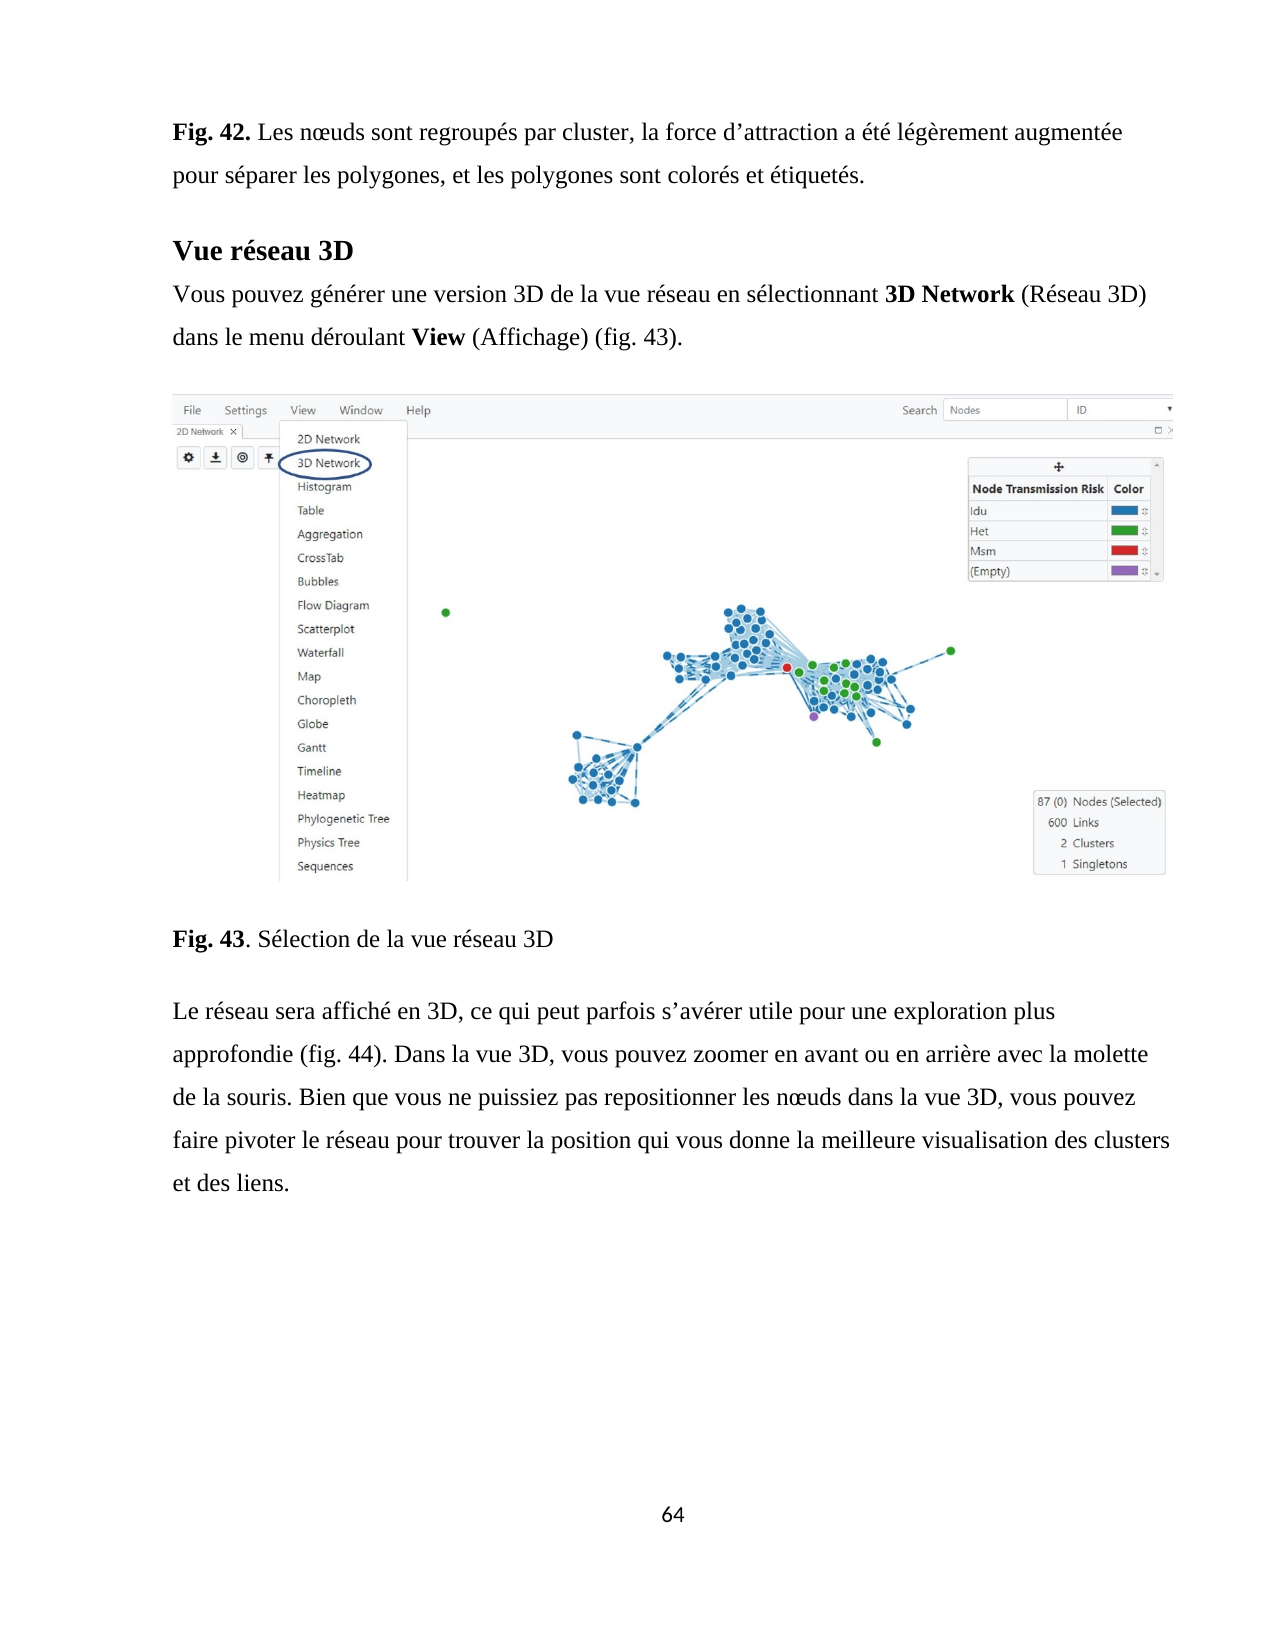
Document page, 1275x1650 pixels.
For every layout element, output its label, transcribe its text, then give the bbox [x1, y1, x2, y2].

text Fig. 42. Les nœuds sont regroupés par cluster, la force d’attraction a été légèrement augmentée pour séparer les polygones, et les polygones sont colorés et étiquetés. [172, 117, 1173, 189]
text Fig. 43. Sélection de la vue réseau 3D [172, 924, 1173, 952]
picture [172, 394, 1173, 881]
text Le réseau sera affiché en 3D, ce qui peut parfois s’avérer utile pour une exploration plus approfondie (fig. 44). Dans la vue 3D, vous pouvez zoomer en avant ou en arrière avec la molette de la souris. Bien que vous ne puissiez pas repositionner les nœuds dans la vue 3D, vous pouvez faire pivoter le réseau pour trouver la position qui vous donne la meilleure visualisation des clusters et des liens. [172, 996, 1173, 1197]
text Vous pouvez générer une version 3D de la vue réseau en sélectionnant 3D Network (Réseau 3D) dans le menu déroulant View (Affichage) (fig. 43). [172, 279, 1173, 351]
text Vue réseau 3D [172, 233, 1173, 266]
